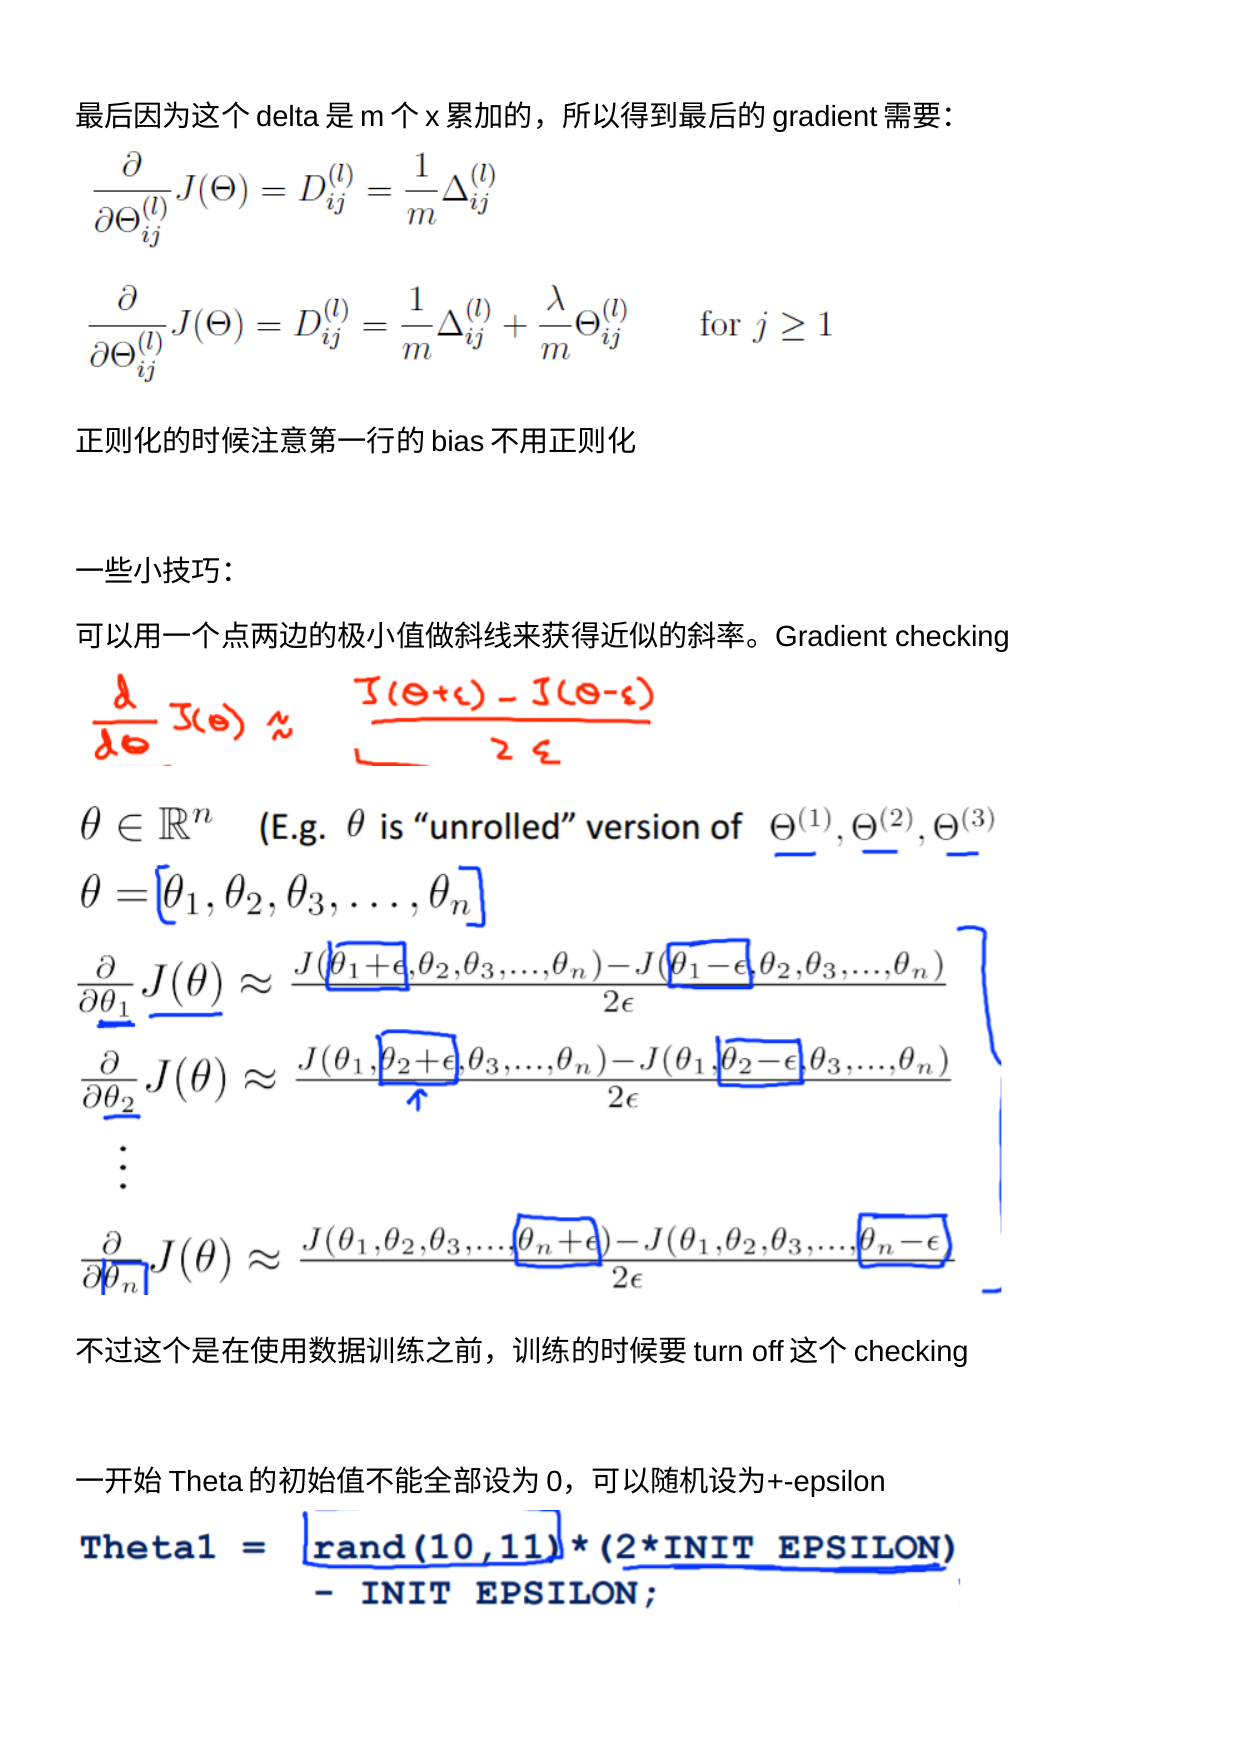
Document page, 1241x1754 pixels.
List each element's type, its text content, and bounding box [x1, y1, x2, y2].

text 一开始Theta的初始值不能全部设为0，可以随机设为+-epsilon [75, 1446, 1165, 1511]
text 一些小技巧： [75, 536, 1165, 601]
picture [75, 275, 837, 386]
picture [75, 795, 1002, 1295]
text 最后因为这个delta是m个x累加的，所以得到最后的gradient需要： [75, 81, 1165, 146]
text 不过这个是在使用数据训练之前，训练的时候要turn off这个checking [75, 1316, 1165, 1381]
text 正则化的时候注意第一行的bias不用正则化 [75, 406, 1165, 471]
picture [75, 145, 503, 250]
picture [75, 665, 674, 766]
text 可以用一个点两边的极小值做斜线来获得近似的斜率。Gradient checking [75, 601, 1165, 666]
picture [75, 1510, 961, 1610]
